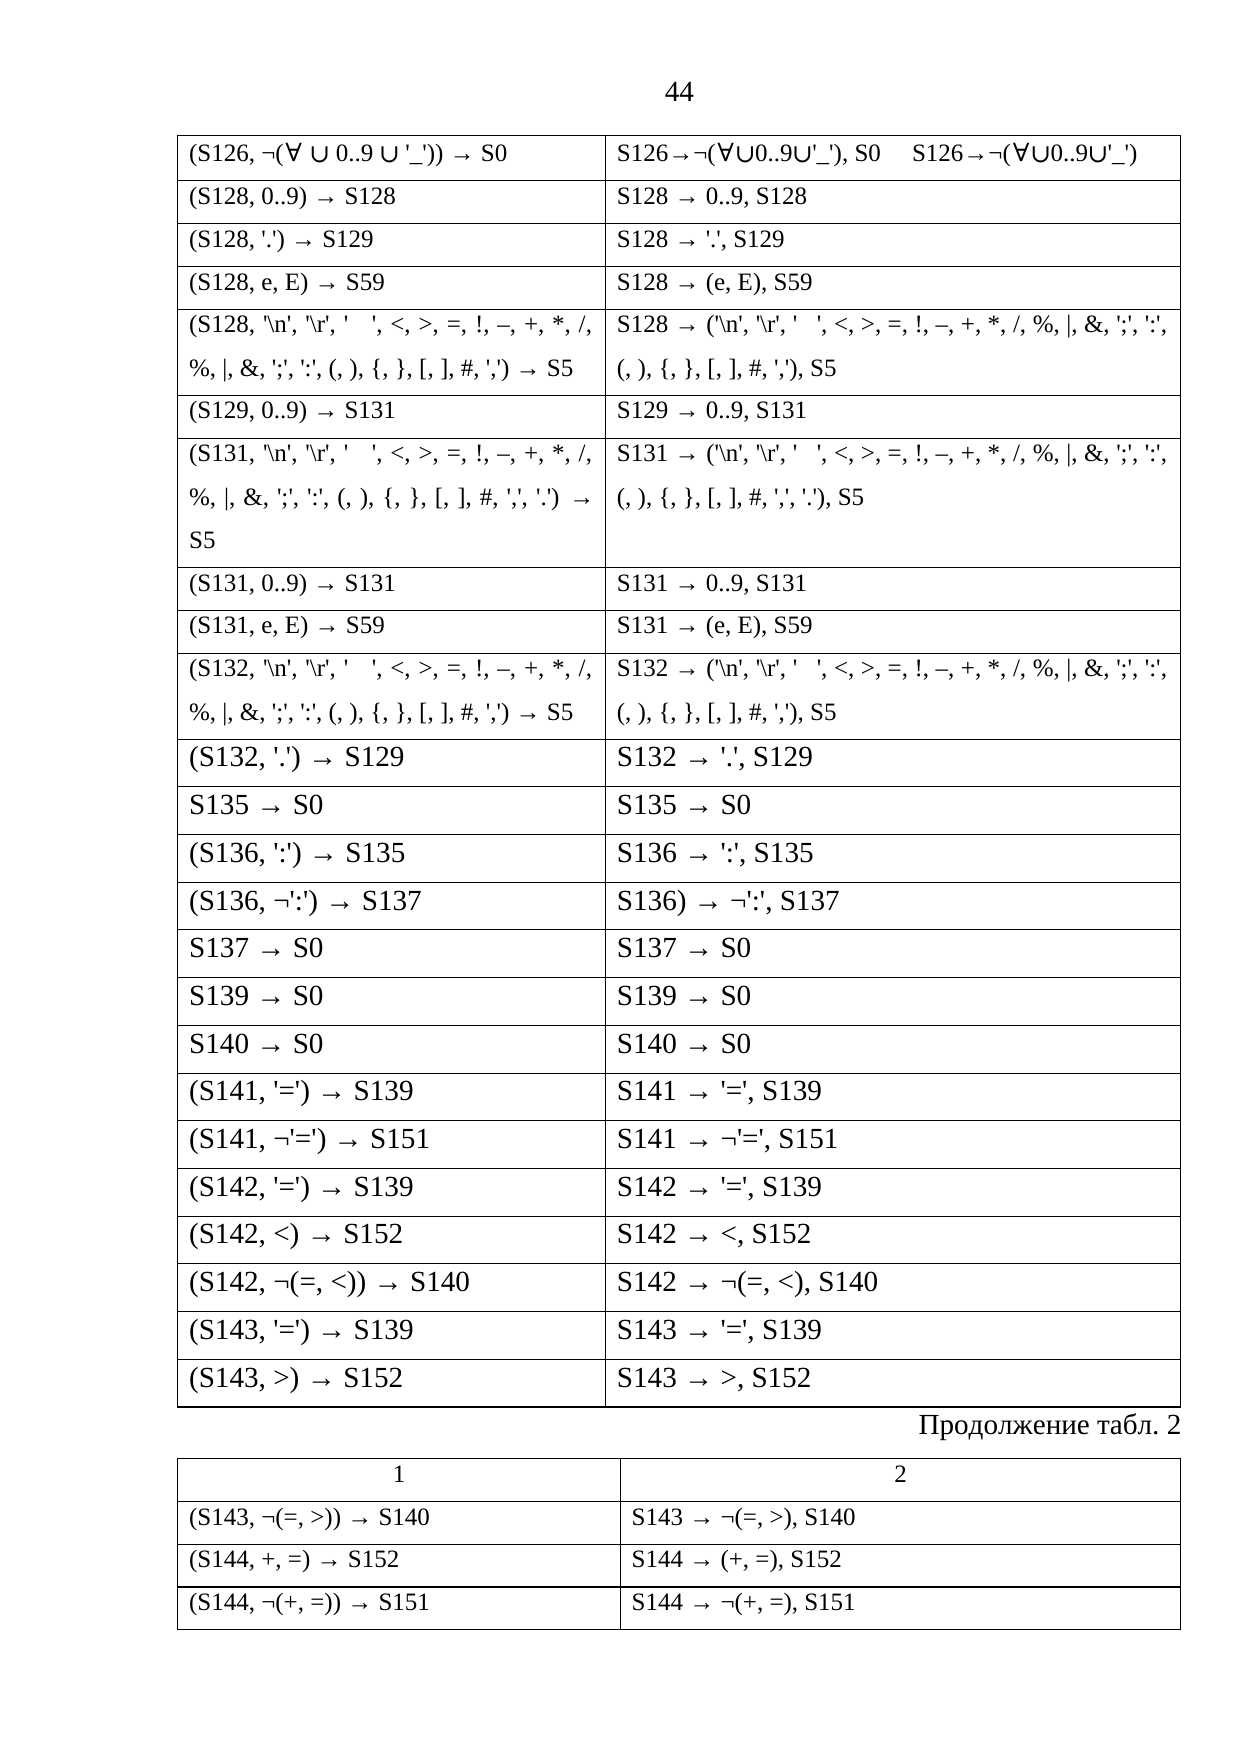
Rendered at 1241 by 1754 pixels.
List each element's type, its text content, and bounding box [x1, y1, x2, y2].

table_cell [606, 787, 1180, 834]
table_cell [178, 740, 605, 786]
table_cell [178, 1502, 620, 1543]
text Продолжение табл. 2 [177, 1408, 1181, 1441]
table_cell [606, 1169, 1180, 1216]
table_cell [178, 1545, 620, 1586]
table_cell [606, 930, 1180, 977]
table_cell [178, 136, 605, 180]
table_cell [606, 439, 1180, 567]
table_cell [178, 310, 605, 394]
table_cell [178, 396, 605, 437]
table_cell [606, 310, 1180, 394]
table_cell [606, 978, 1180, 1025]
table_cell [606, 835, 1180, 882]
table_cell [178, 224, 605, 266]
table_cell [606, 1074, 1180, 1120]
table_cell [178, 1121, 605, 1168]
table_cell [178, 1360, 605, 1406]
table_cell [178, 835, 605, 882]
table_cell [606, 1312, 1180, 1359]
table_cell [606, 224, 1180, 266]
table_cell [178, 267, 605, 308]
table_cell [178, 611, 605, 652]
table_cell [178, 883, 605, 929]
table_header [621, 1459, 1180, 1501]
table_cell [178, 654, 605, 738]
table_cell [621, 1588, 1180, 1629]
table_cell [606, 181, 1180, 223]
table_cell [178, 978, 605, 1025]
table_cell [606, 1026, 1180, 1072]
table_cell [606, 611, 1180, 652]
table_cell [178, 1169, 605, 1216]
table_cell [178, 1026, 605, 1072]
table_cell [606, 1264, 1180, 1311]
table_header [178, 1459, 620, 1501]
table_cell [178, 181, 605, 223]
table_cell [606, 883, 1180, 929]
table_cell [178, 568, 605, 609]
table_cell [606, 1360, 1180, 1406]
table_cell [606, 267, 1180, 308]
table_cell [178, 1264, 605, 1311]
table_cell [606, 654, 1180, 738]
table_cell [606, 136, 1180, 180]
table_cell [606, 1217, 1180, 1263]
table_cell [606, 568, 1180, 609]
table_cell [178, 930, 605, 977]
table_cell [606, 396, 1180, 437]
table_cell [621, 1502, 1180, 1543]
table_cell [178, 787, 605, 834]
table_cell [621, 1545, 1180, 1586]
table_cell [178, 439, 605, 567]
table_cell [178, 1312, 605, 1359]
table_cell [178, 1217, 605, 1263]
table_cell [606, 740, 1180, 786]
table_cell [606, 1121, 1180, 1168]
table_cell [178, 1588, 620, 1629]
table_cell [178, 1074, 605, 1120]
